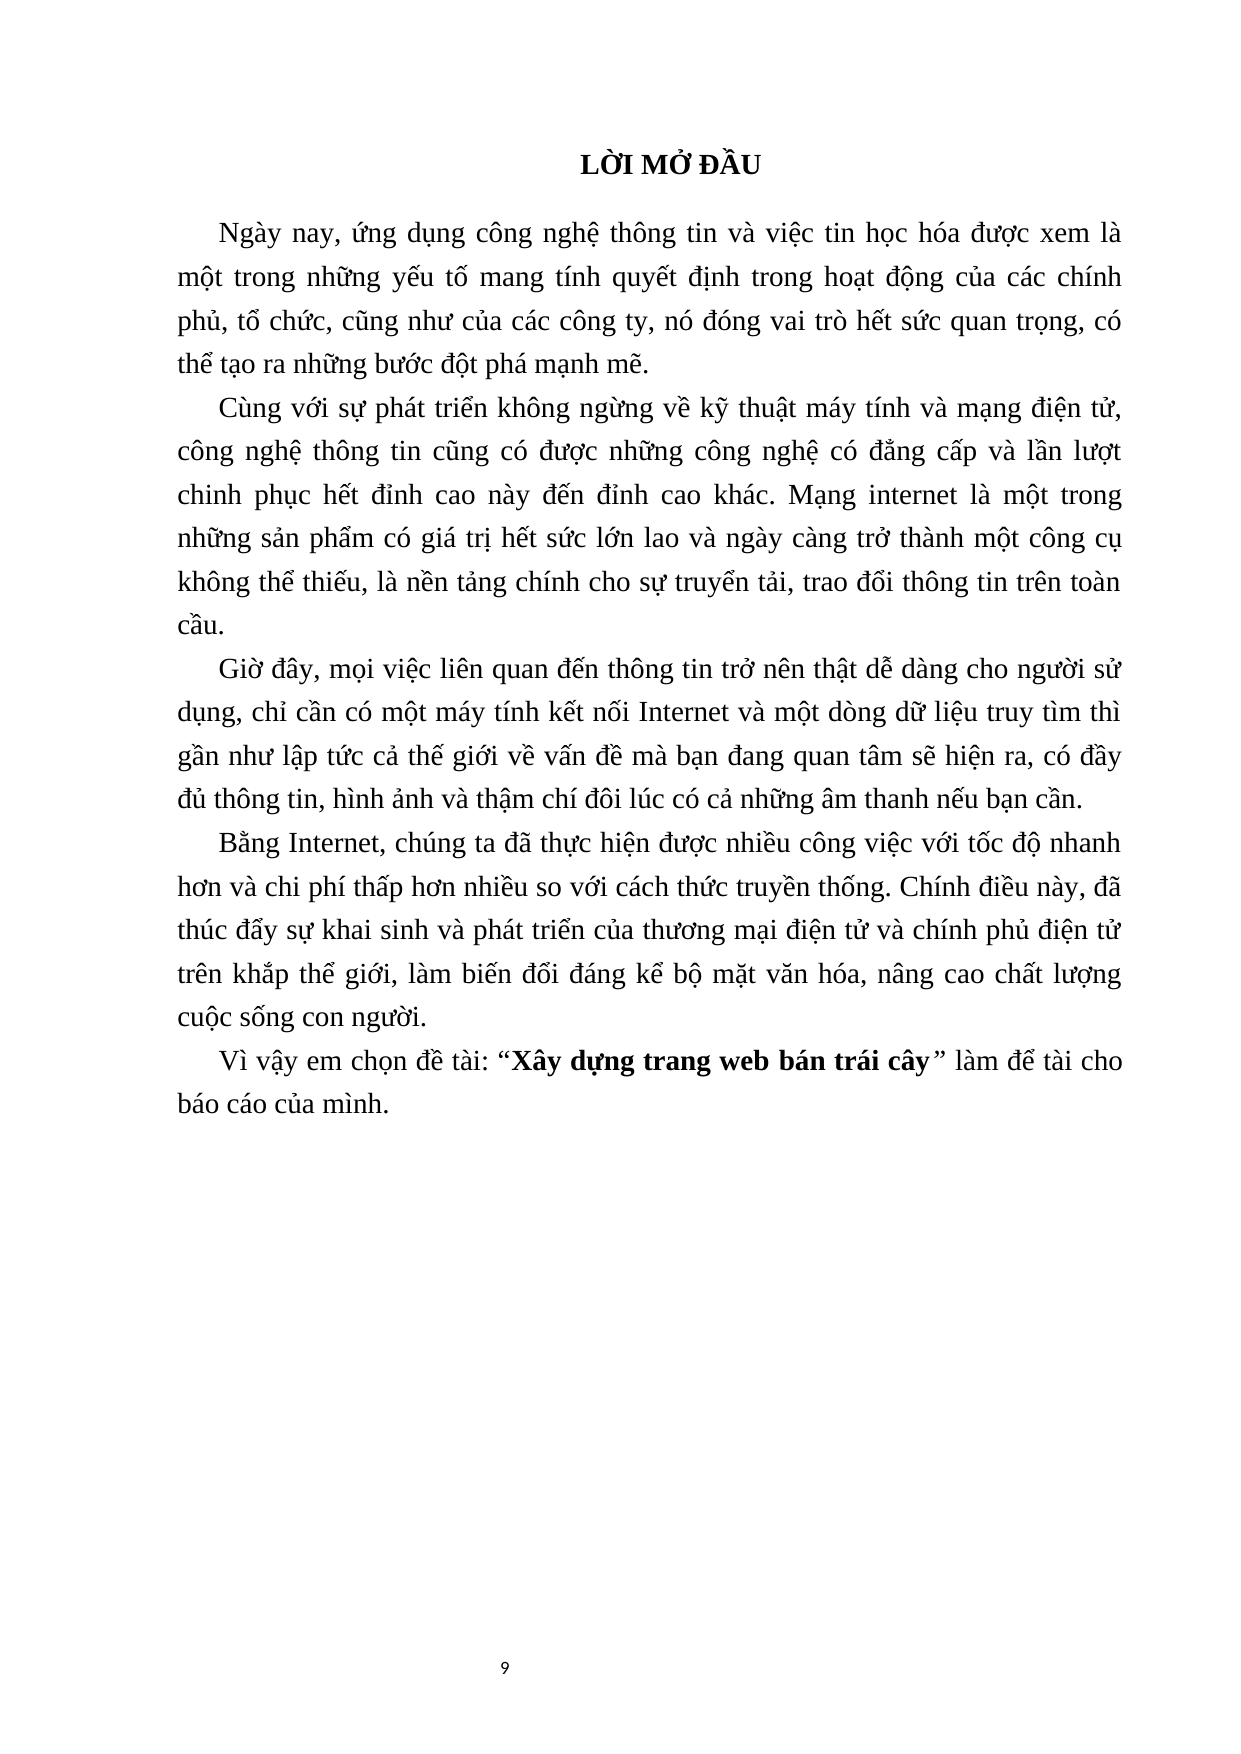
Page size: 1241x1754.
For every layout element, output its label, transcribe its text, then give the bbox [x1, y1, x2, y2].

text LỜI MỞ ĐẦU [177, 147, 1123, 181]
text Cùng với sự phát triển không ngừng về kỹ thuật máy tính và mạng điện tử, công nghệ thông tin cũng có được những công nghệ có đẳng cấp và lần lượt chinh phục hết đỉnh cao này đến đỉnh cao khác. Mạng internet là một trong những sản phẩm có giá trị hết sức lớn lao và ngày càng trở thành một công cụ không thể thiếu, là nền tảng chính cho sự truyển tải, trao đổi thông tin trên toàn cầu. [177, 390, 1123, 641]
text Vì vậy em chọn đề tài: “Xây dựng trang web bán trái cây” làm để tài cho báo cáo của mình. [177, 1043, 1123, 1120]
text Bằng Internet, chúng ta đã thực hiện được nhiều công việc với tốc độ nhanh hơn và chi phí thấp hơn nhiều so với cách thức truyền thống. Chính điều này, đã thúc đẩy sự khai sinh và phát triển của thương mại điện tử và chính phủ điện tử trên khắp thể giới, làm biến đổi đáng kể bộ mặt văn hóa, nâng cao chất lượng cuộc sống con người. [177, 825, 1123, 1033]
text Ngày nay, ứng dụng công nghệ thông tin và việc tin học hóa được xem là một trong những yếu tố mang tính quyết định trong hoạt động của các chính phủ, tổ chức, cũng như của các công ty, nó đóng vai trò hết sức quan trọng, có thể tạo ra những bước đột phá mạnh mẽ. [177, 216, 1123, 380]
text Giờ đây, mọi việc liên quan đến thông tin trở nên thật dễ dàng cho người sử dụng, chỉ cần có một máy tính kết nối Internet và một dòng dữ liệu truy tìm thì gần như lập tức cả thế giới về vấn đề mà bạn đang quan tâm sẽ hiện ra, có đầy đủ thông tin, hình ảnh và thậm chí đôi lúc có cả những âm thanh nếu bạn cần. [177, 651, 1123, 815]
